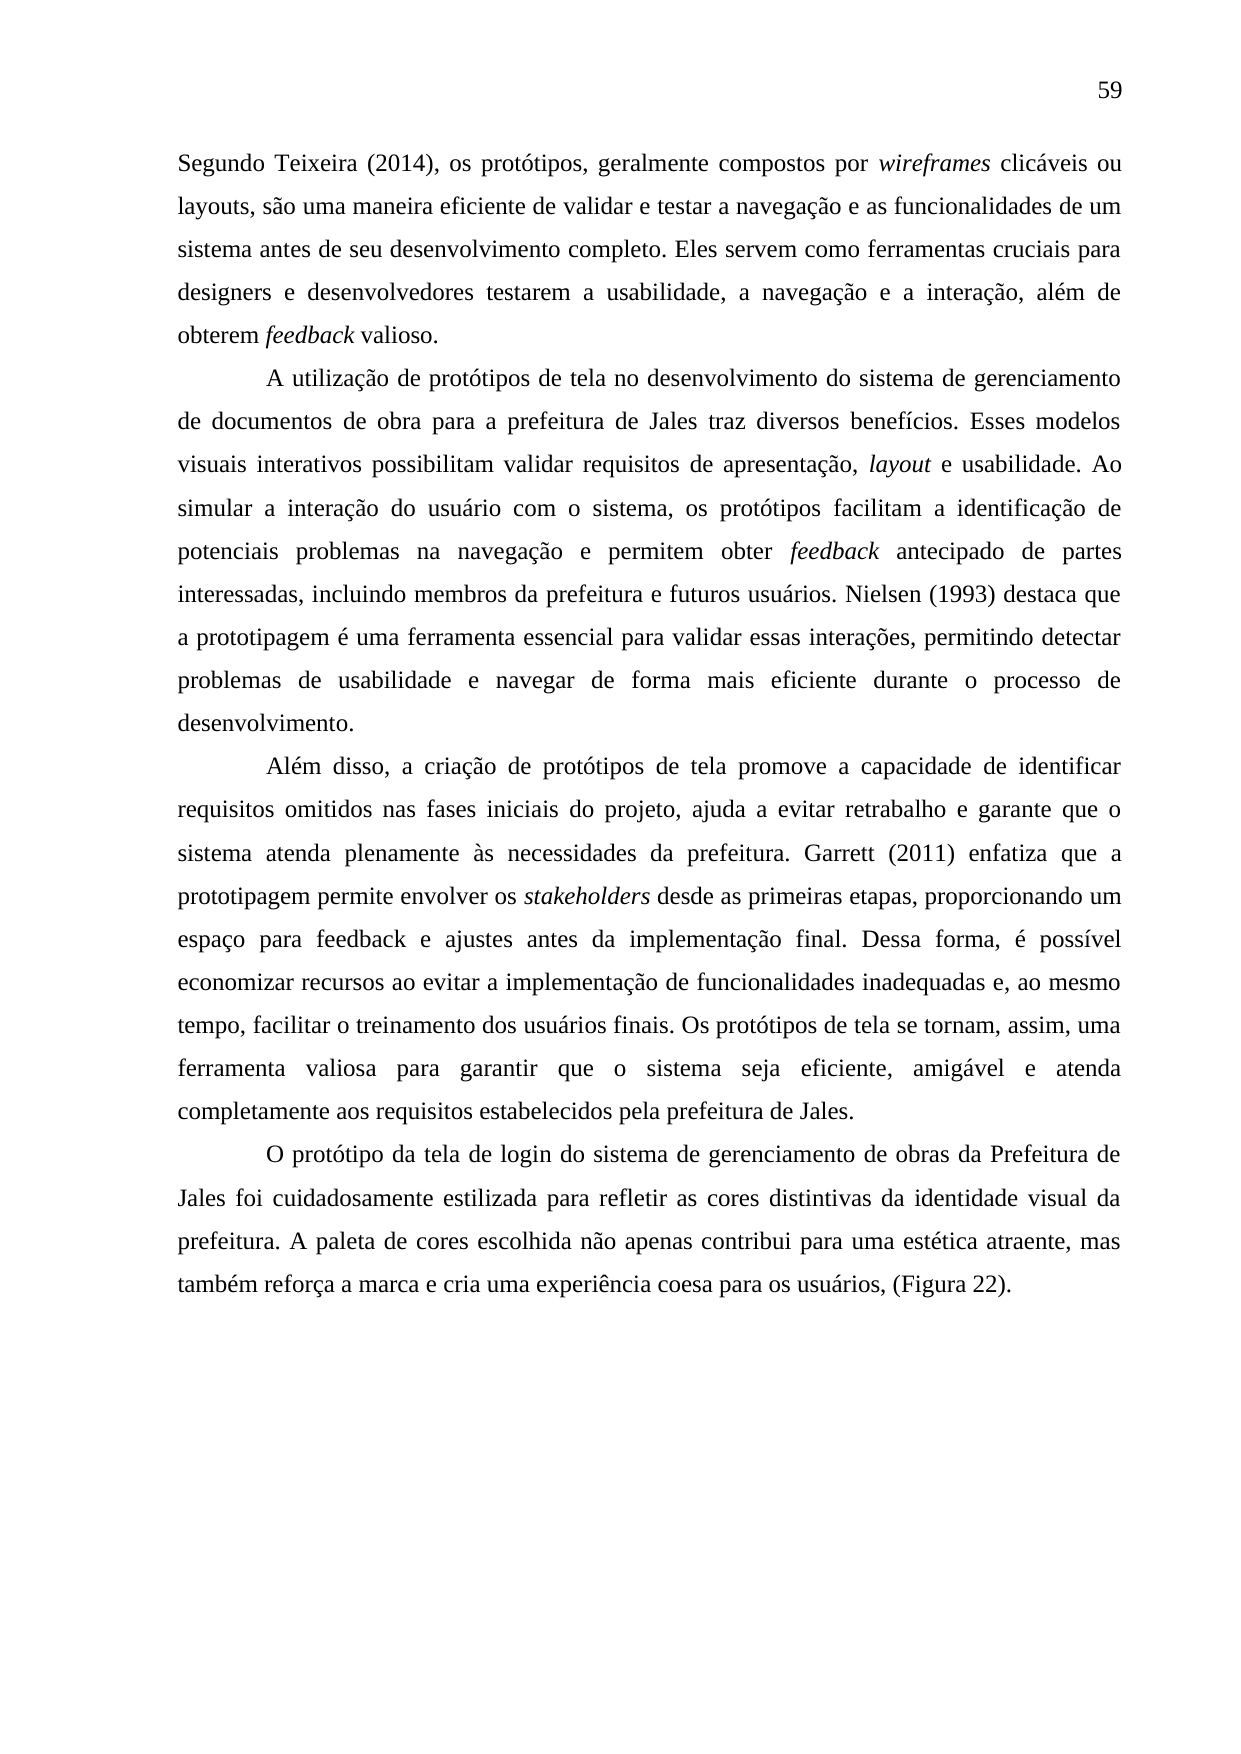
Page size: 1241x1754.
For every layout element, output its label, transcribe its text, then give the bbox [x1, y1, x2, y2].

text Além disso, a criação de protótipos de tela promove a capacidade de identificar requisitos omitidos nas fases iniciais do projeto, ajuda a evitar retrabalho e garante que o sistema atenda plenamente às necessidades da prefeitura. Garrett (2011) enfatiza que a prototipagem permite envolver os stakeholders desde as primeiras etapas, proporcionando um espaço para feedback e ajustes antes da implementação final. Dessa forma, é possível economizar recursos ao evitar a implementação de funcionalidades inadequadas e, ao mesmo tempo, facilitar o treinamento dos usuários finais. Os protótipos de tela se tornam, assim, uma ferramenta valiosa para garantir que o sistema seja eficiente, amigável e atenda completamente aos requisitos estabelecidos pela prefeitura de Jales. [177, 751, 1122, 1125]
text A utilização de protótipos de tela no desenvolvimento do sistema de gerenciamento de documentos de obra para a prefeitura de Jales traz diversos benefícios. Esses modelos visuais interativos possibilitam validar requisitos de apresentação, layout e usabilidade. Ao simular a interação do usuário com o sistema, os protótipos facilitam a identificação de potenciais problemas na navegação e permitem obter feedback antecipado de partes interessadas, incluindo membros da prefeitura e futuros usuários. Nielsen (1993) destaca que a prototipagem é uma ferramenta essencial para validar essas interações, permitindo detectar problemas de usabilidade e navegar de forma mais eficiente durante o processo de desenvolvimento. [177, 363, 1122, 737]
text O protótipo da tela de login do sistema de gerenciamento de obras da Prefeitura de Jales foi cuidadosamente estilizada para refletir as cores distintivas da identidade visual da prefeitura. A paleta de cores escolhida não apenas contribui para uma estética atraente, mas também reforça a marca e cria uma experiência coesa para os usuários, (Figura 22). [177, 1139, 1122, 1298]
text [177, 148, 1122, 349]
